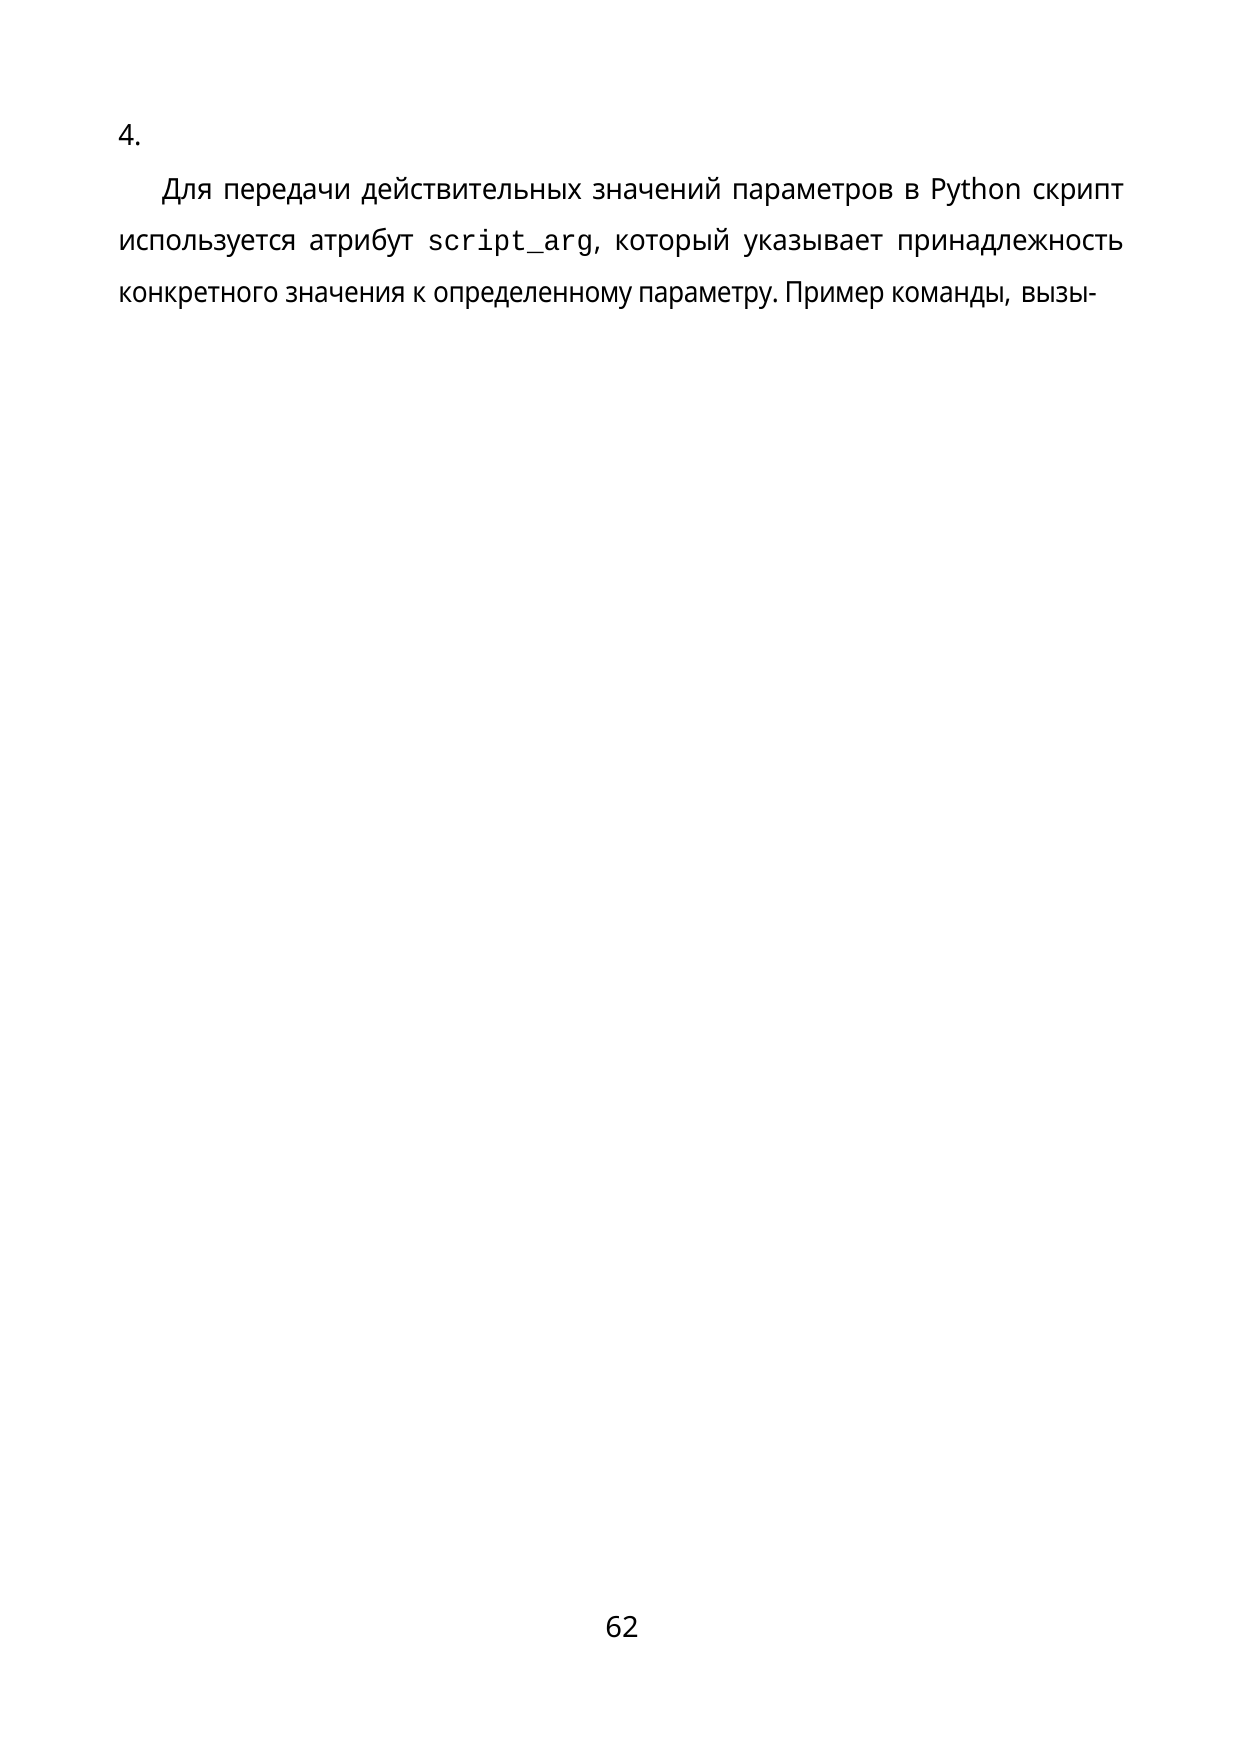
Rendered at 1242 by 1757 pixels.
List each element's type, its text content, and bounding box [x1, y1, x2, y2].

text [118, 114, 1124, 154]
text Для передачи действительных значений параметров в Python скрипт используется атрибут script_arg, который указывает принадлежность конкретного значения к определенному параметру. Пример команды, вызы- [118, 168, 1124, 311]
